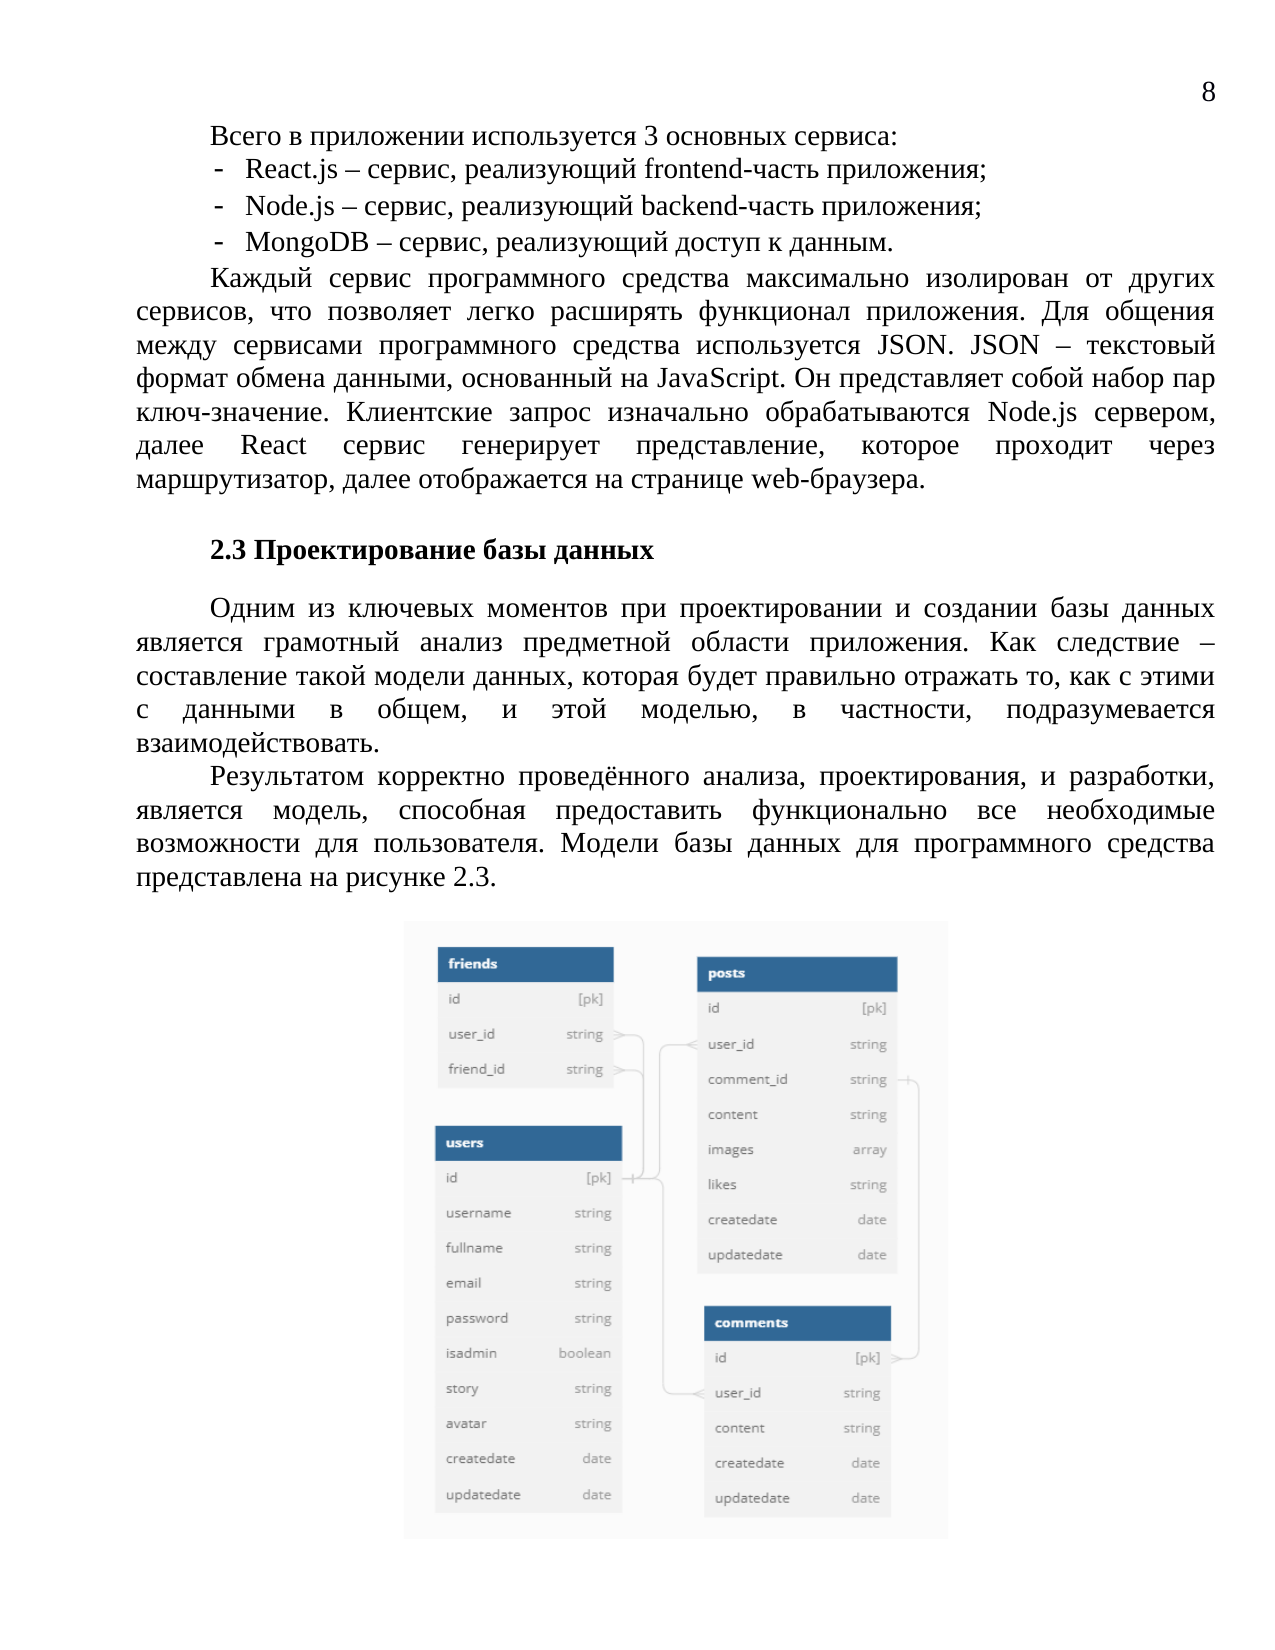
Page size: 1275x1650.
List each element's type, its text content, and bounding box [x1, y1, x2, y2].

picture [403, 921, 949, 1539]
list Node.js – сервис, реализующий backend-часть приложения; [136, 188, 1216, 224]
list React.js – сервис, реализующий frontend-часть приложения; [136, 152, 1216, 188]
text Всего в приложении используется 3 основных сервиса: [136, 118, 1216, 152]
subtitle 2.3 Проектирование базы данных [136, 532, 1216, 566]
text Результатом корректно проведённого анализа, проектирования, и разработки, является модель, способная предоставить функционально все необходимые возможности для пользователя. Модели базы данных для программного средства представлена на рисунке 2.3. [136, 758, 1216, 892]
text Одним из ключевых моментов при проектировании и создании базы данных является грамотный анализ предметной области приложения. Как следствие – составление такой модели данных, которая будет правильно отражать то, как с этими с данными в общем, и этой моделью, в частности, подразумевается взаимодействовать. [136, 591, 1216, 758]
list MongoDB – сервис, реализующий доступ к данным. [136, 224, 1216, 260]
text Каждый сервис программного средства максимально изолирован от других сервисов, что позволяет легко расширять функционал приложения. Для общения между сервисами программного средства используется JSON. JSON – текстовый формат обмена данными, основанный на JavaScript. Он представляет собой набор пар ключ-значение. Клиентские запрос изначально обрабатываются Node.js сервером, далее React сервис генерирует представление, которое проходит через маршрутизатор, далее отображается на странице web-браузера. [136, 260, 1216, 494]
